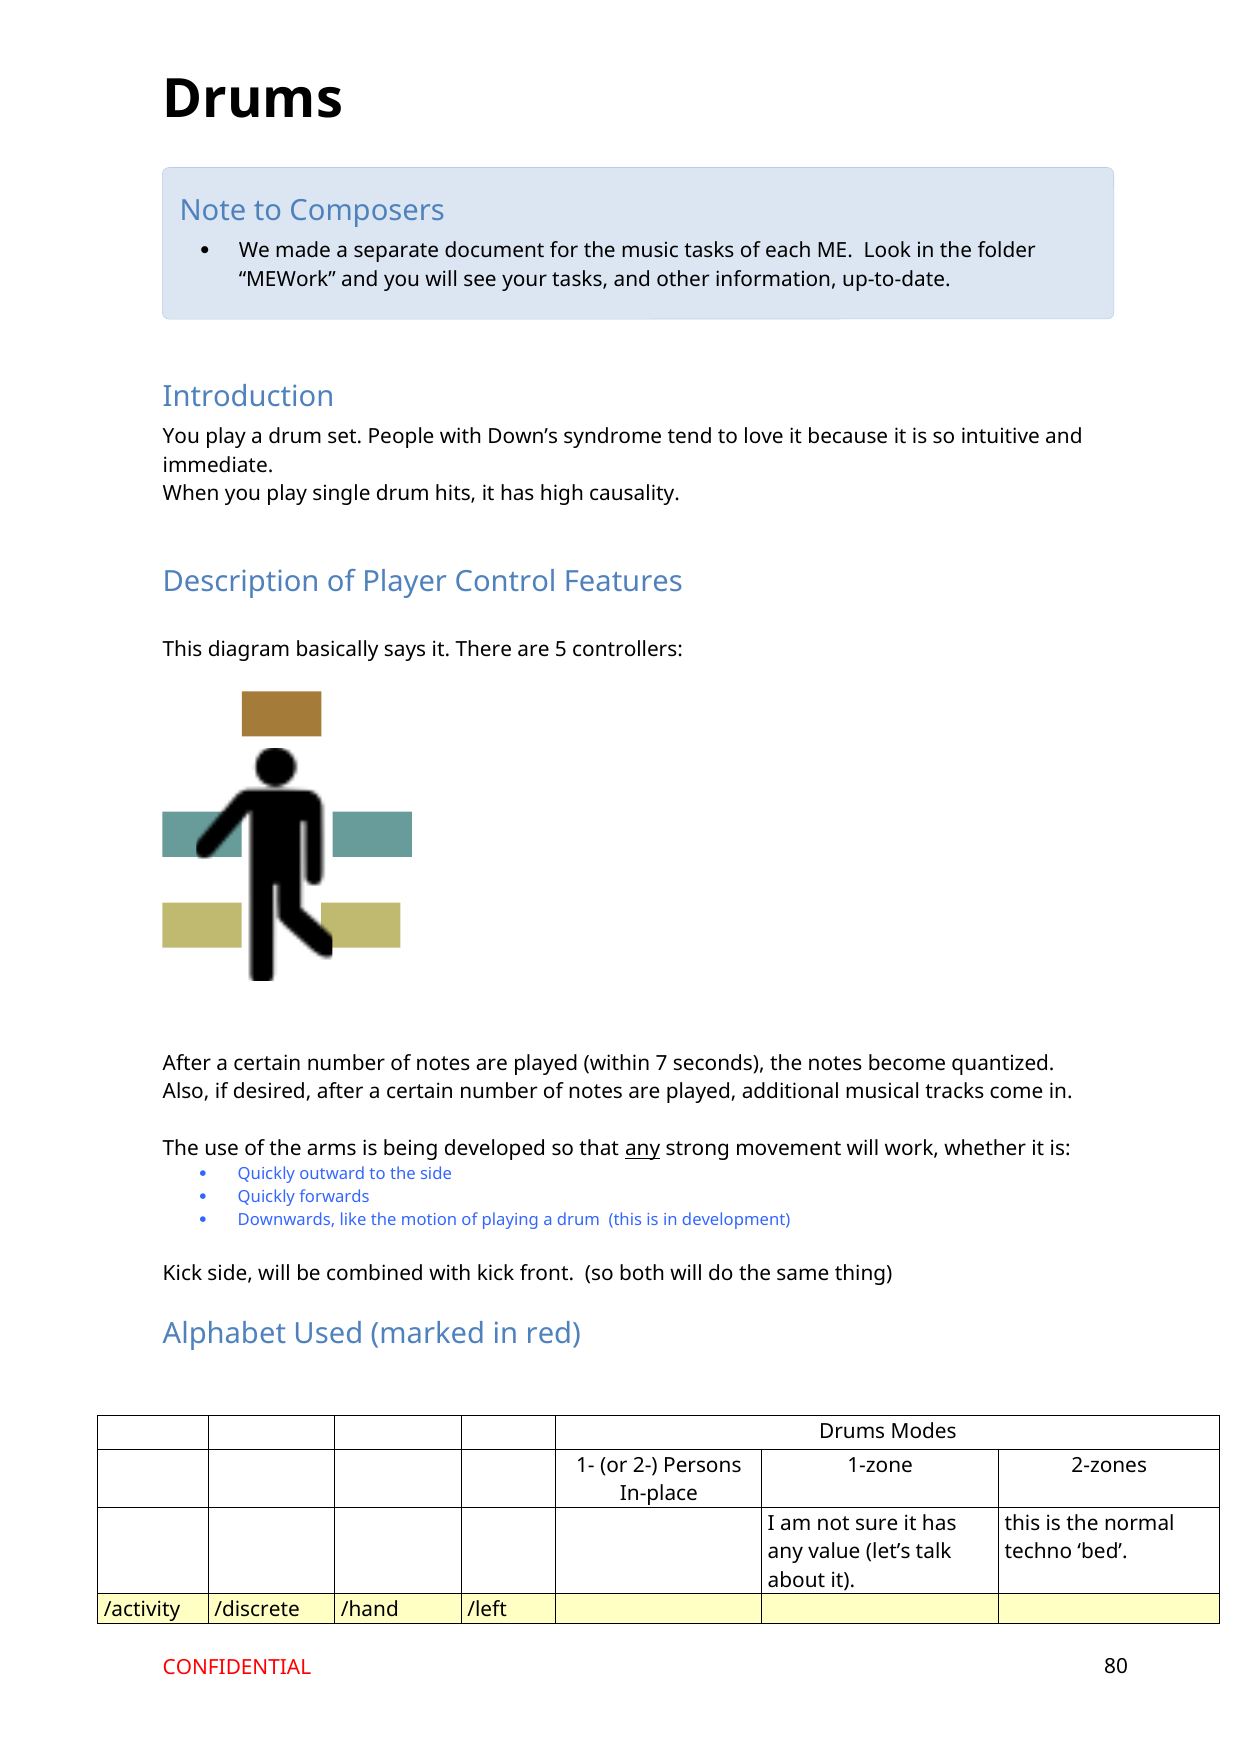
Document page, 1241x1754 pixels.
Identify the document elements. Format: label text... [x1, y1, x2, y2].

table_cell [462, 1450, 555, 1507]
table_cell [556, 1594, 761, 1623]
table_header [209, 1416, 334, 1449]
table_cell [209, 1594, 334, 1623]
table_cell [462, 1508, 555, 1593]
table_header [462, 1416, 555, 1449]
subtitle Drums [162, 59, 1122, 133]
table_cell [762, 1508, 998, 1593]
subtitle Description of Player Control Features [162, 560, 1122, 600]
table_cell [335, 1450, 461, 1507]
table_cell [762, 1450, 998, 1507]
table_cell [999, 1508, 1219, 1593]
list Downwards, like the motion of playing a drum (this is in development) [200, 1207, 1122, 1230]
text Also, if desired, after a certain number of notes are played, additional musical tracks come in. [162, 1077, 1122, 1105]
list Quickly outward to the side [200, 1162, 1122, 1185]
text This diagram basically says it. There are 5 controllers: [162, 634, 1122, 663]
subtitle Introduction [162, 375, 1122, 415]
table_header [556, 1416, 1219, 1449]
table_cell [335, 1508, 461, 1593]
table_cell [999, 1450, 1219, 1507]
text When you play single , it has high causality. [162, 478, 1122, 507]
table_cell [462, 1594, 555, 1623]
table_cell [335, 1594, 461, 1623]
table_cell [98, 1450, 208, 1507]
list Quickly forwards [200, 1185, 1122, 1207]
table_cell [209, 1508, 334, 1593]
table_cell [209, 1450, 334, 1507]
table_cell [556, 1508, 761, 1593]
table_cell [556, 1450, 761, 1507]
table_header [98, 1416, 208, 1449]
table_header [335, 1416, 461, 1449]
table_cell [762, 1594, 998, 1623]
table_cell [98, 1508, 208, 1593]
text The use of the arms is being developed so that any strong movement will work, whether it is: [162, 1133, 1122, 1162]
text Kick side, will be combined with kick front. (so both will do the same thing) [162, 1258, 1122, 1287]
text After a certain number of notes are played (within 7 seconds), the notes become quantized. [162, 1048, 1122, 1077]
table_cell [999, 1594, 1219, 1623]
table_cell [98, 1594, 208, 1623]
text You play a drum set. People with Down’s syndrome tend to love it because it is so intuitive and immediate. [162, 421, 1122, 478]
